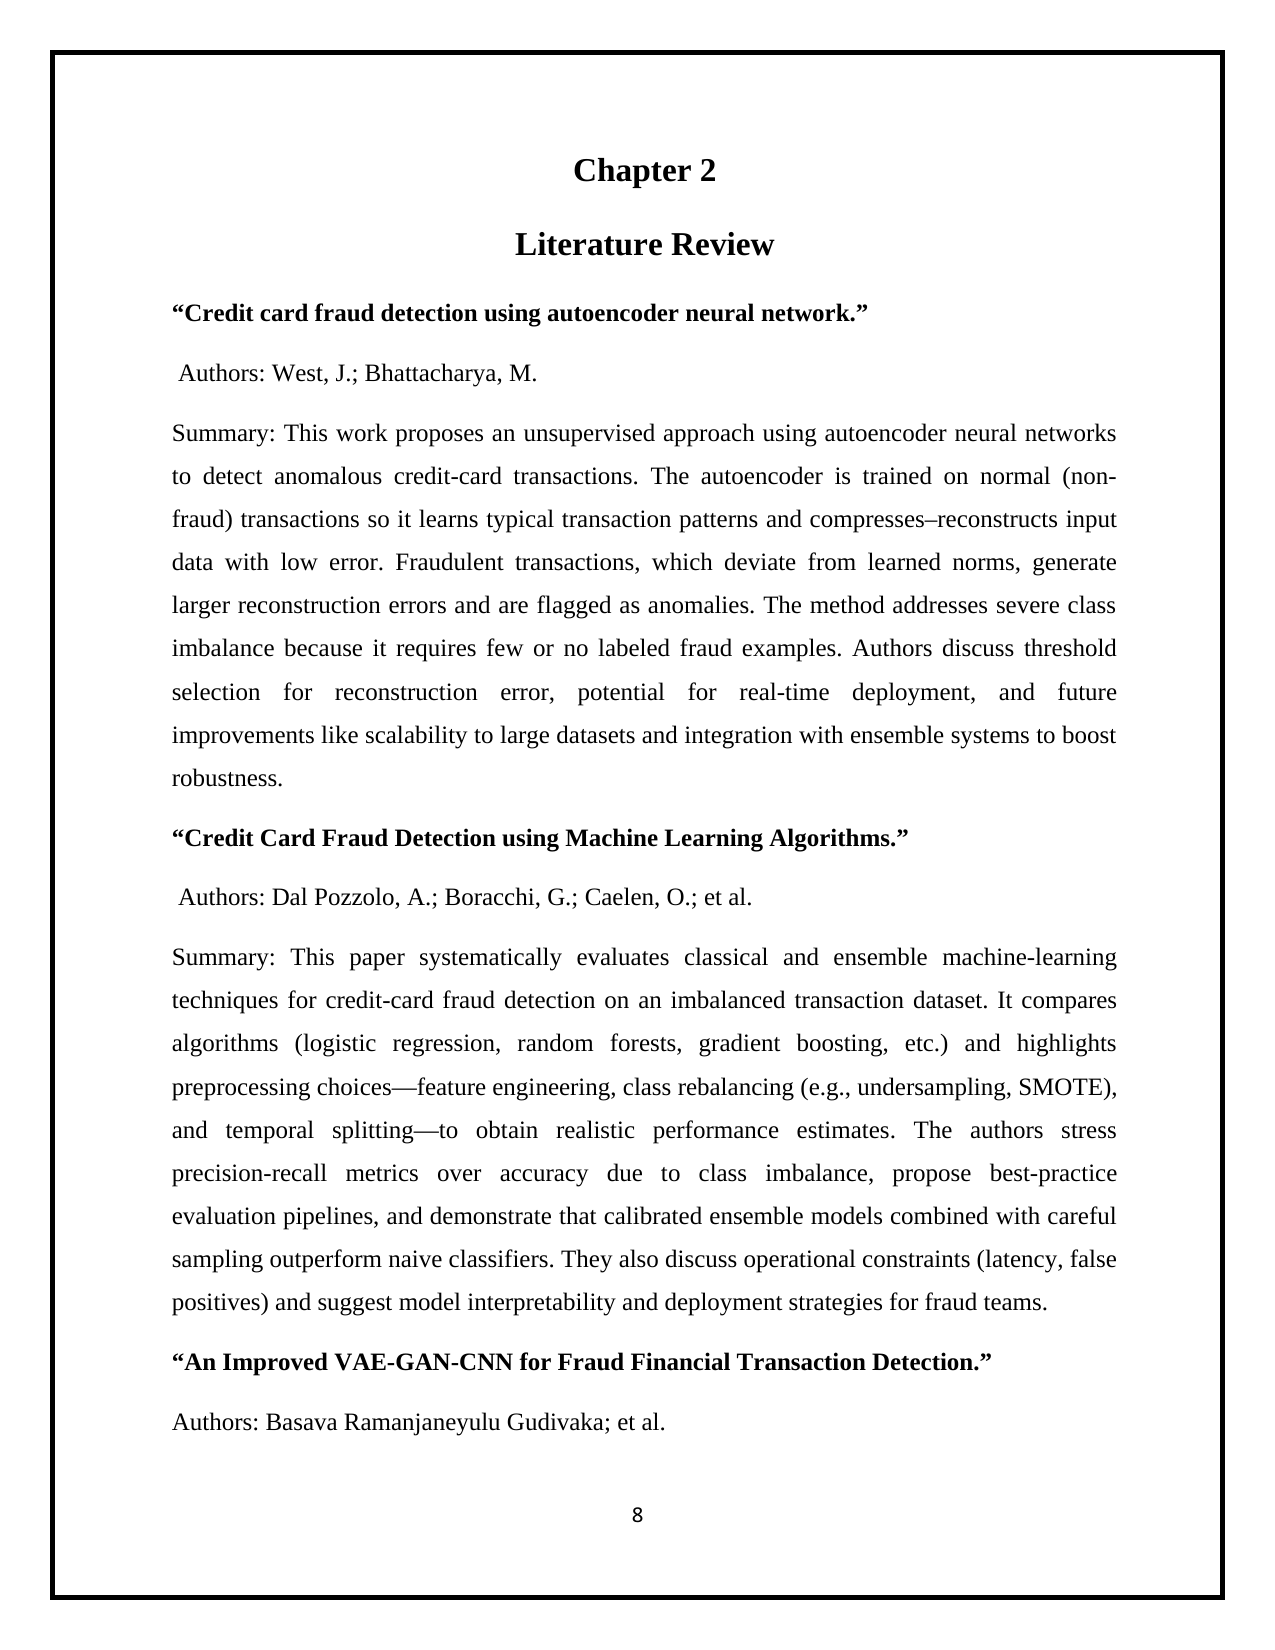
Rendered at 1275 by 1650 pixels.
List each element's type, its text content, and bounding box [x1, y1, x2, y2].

text “Credit Card Fraud Detection using Machine Learning Algorithms.” [172, 823, 1118, 851]
text “An Improved VAE-GAN-CNN for Fraud Financial Transaction Detection.” [172, 1347, 1118, 1376]
text Chapter 2 [172, 150, 1118, 188]
text Authors: Dal Pozzolo, A.; Boracchi, G.; Caelen, O.; et al. [172, 882, 1118, 911]
text “Credit card fraud detection using autoencoder neural network.” [172, 298, 1118, 327]
text Summary: This paper systematically evaluates classical and ensemble machine-learning techniques for credit-card fraud detection on an imbalanced transaction dataset. It compares algorithms (logistic regression, random forests, gradient boosting, etc.) and highlights preprocessing choices—feature engineering, class rebalancing (e.g., undersampling, SMOTE), and temporal splitting—to obtain realistic performance estimates. The authors stress precision-recall metrics over accuracy due to class imbalance, propose best-practice evaluation pipelines, and demonstrate that calibrated ensemble models combined with careful sampling outperform naive classifiers. They also discuss operational constraints (latency, false positives) and suggest model interpretability and deployment strategies for fraud teams. [172, 942, 1118, 1316]
text Authors: Basava Ramanjaneyulu Gudivaka; et al. [172, 1407, 1118, 1436]
text Authors: West, J.; Bhattacharya, M. [172, 358, 1118, 387]
text Summary: This work proposes an unsupervised approach using autoencoder neural networks to detect anomalous credit-card transactions. The autoencoder is trained on normal (non-fraud) transactions so it learns typical transaction patterns and compresses–reconstructs input data with low error. Fraudulent transactions, which deviate from learned norms, generate larger reconstruction errors and are flagged as anomalies. The method addresses severe class imbalance because it requires few or no labeled fraud examples. Authors discuss threshold selection for reconstruction error, potential for real-time deployment, and future improvements like scalability to large datasets and integration with ensemble systems to boost robustness. [172, 418, 1118, 792]
text Literature Review [172, 224, 1118, 262]
